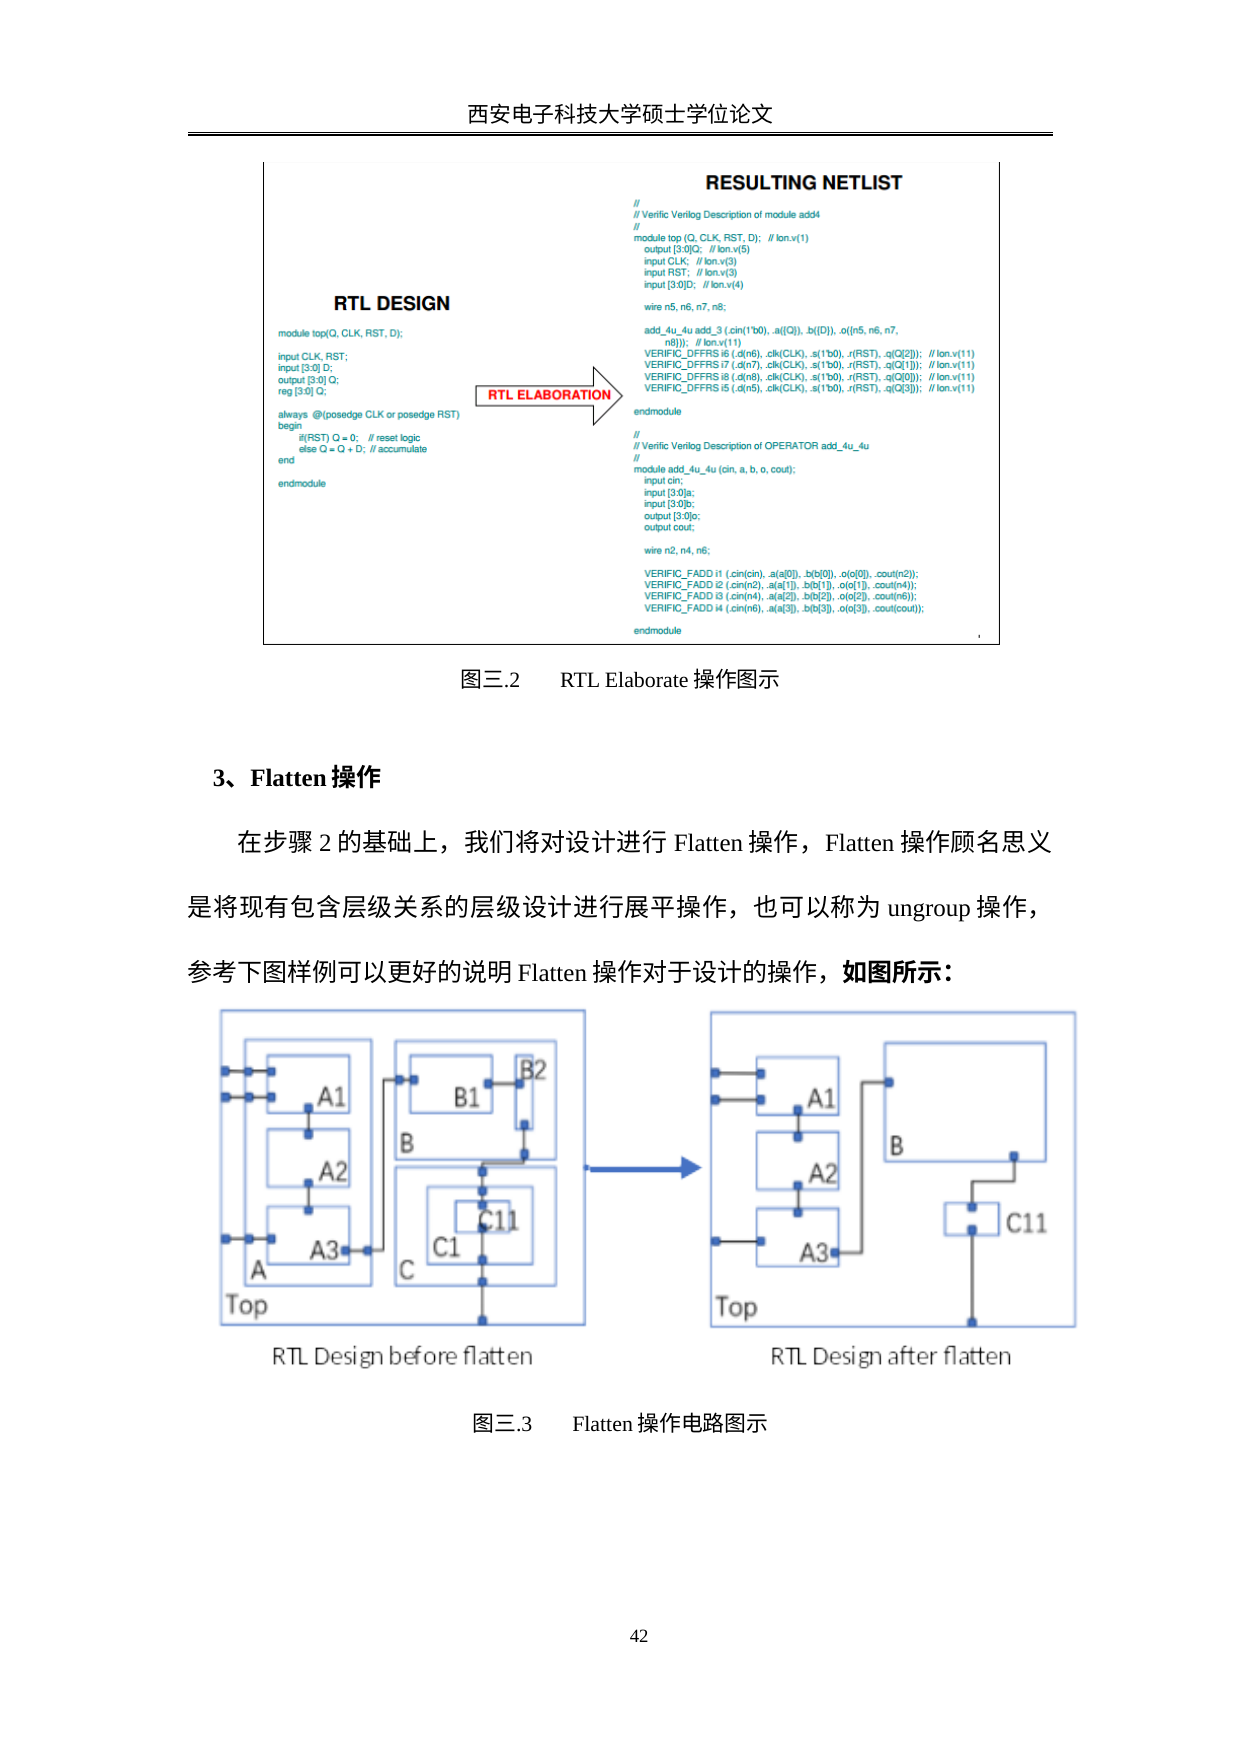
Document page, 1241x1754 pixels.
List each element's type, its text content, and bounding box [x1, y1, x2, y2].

text 3、Flatten操作 [187, 743, 1053, 808]
text RTL Elaborate操作图示 [187, 662, 1053, 694]
text 在步骤2的基础上，我们将对设计进行Flatten操作，Flatten操作顾名思义是将现有包含层级关系的层级设计进行展平操作，也可以称为ungroup操作，参考下图样例可以更好的说明Flatten操作对于设计的操作，如图所示： [187, 808, 1053, 1003]
text Flatten操作电路图示 [187, 1405, 1053, 1438]
picture [263, 162, 1003, 647]
